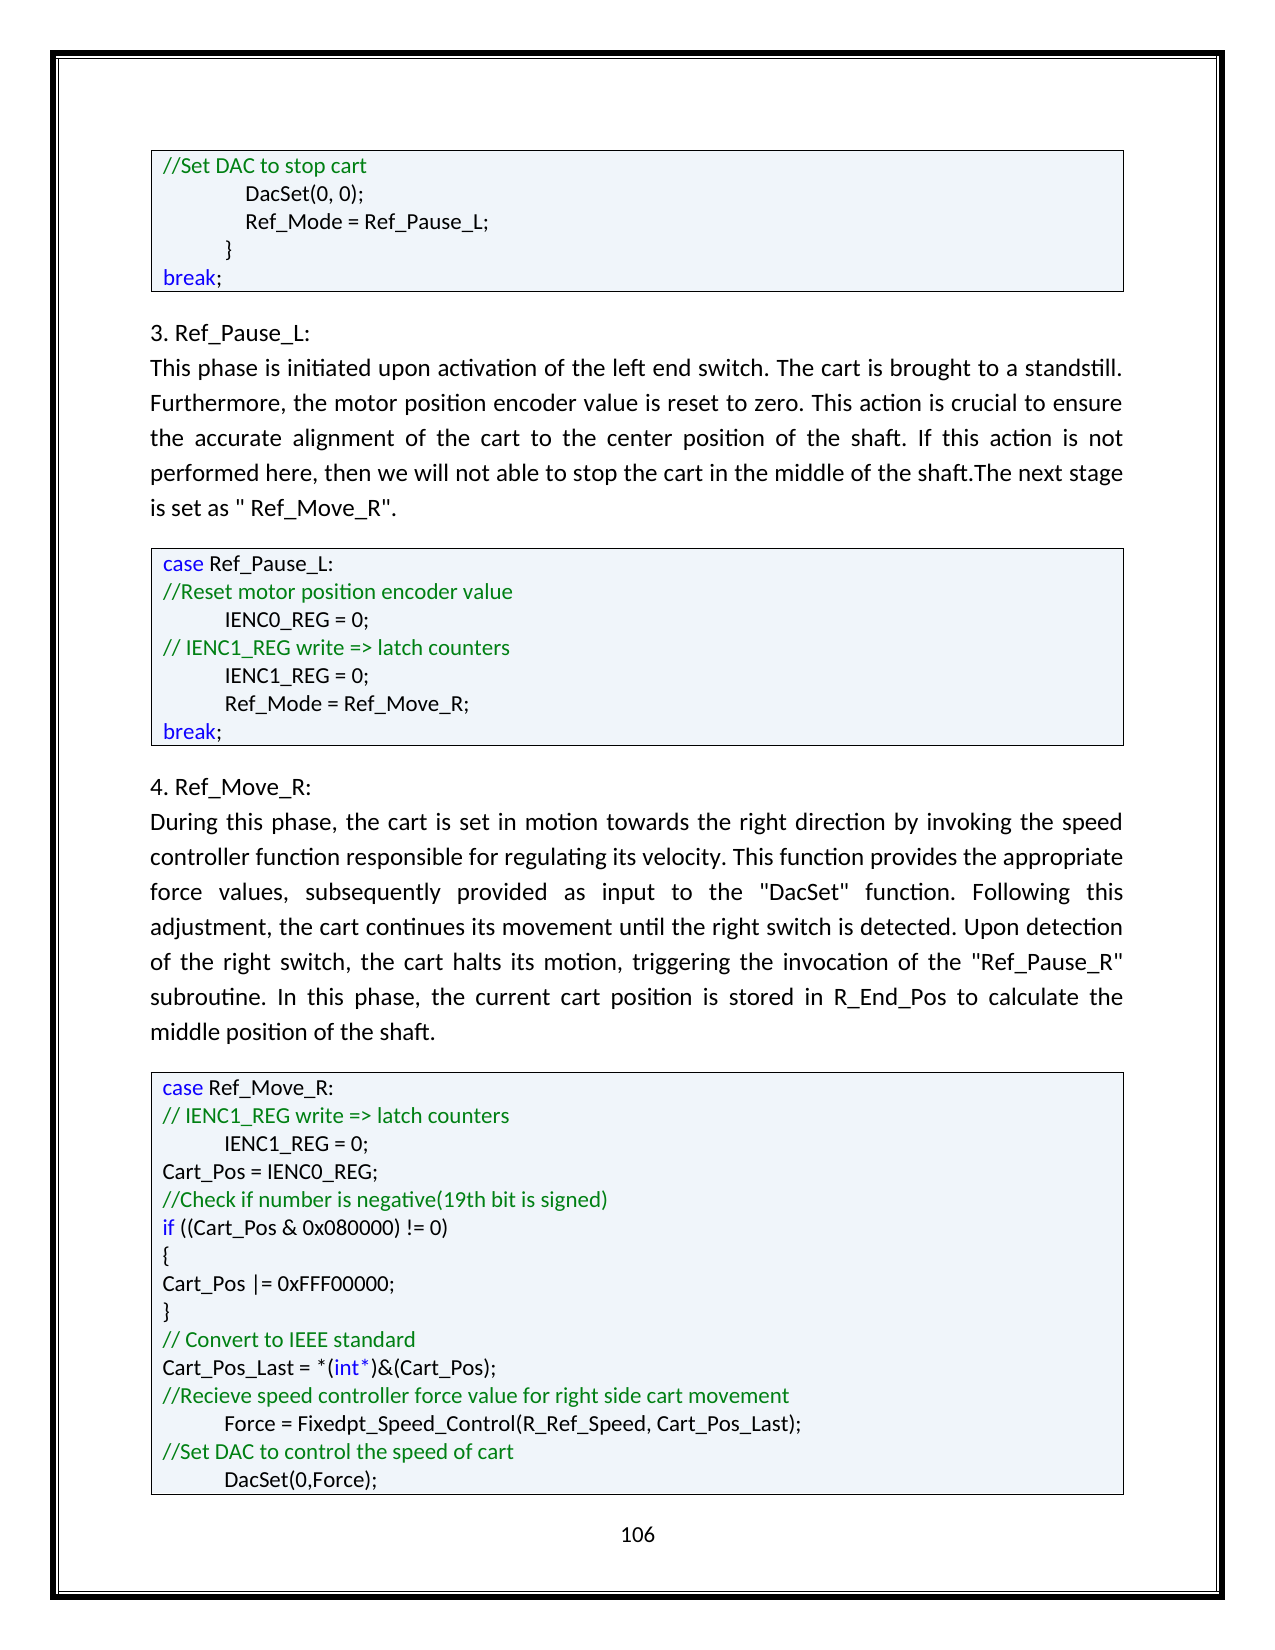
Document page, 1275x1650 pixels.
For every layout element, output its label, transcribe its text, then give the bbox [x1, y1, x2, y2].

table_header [152, 151, 1123, 291]
text During this phase, the cart is set in motion towards the right direction by invoking the speed controller function responsible for regulating its velocity. This function provides the appropriate force values, subsequently provided as input to the "DacSet" function. Following this adjustment, the cart continues its movement until the right switch is detected. Upon detection of the right switch, the cart halts its motion, triggering the invocation of the "Ref_Pause_R" subroutine. In this phase, the current cart position is stored in R_End_Pos to calculate the middle position of the shaft. [150, 806, 1125, 1047]
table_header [152, 1073, 1123, 1493]
table_header case Ref_Pause_L: //Reset motor position encoder value IENC0_REG = 0; // IENC1_REG write => latch counters IENC1_REG = 0; Ref_Mode = Ref_Move_R; break; [152, 549, 1123, 745]
text 4. Ref_Move_R: [150, 771, 1125, 802]
text This phase is initiated upon activation of the left end switch. The cart is brought to a standstill. Furthermore, the motor position encoder value is reset to zero. This action is crucial to ensure the accurate alignment of the cart to the center position of the shaft. If this action is not performed here, then we will not able to stop the cart in the middle of the shaft.The next stage is set as " Ref_Move_R". [150, 352, 1125, 523]
text 3. Ref_Pause_L: [150, 317, 1125, 348]
